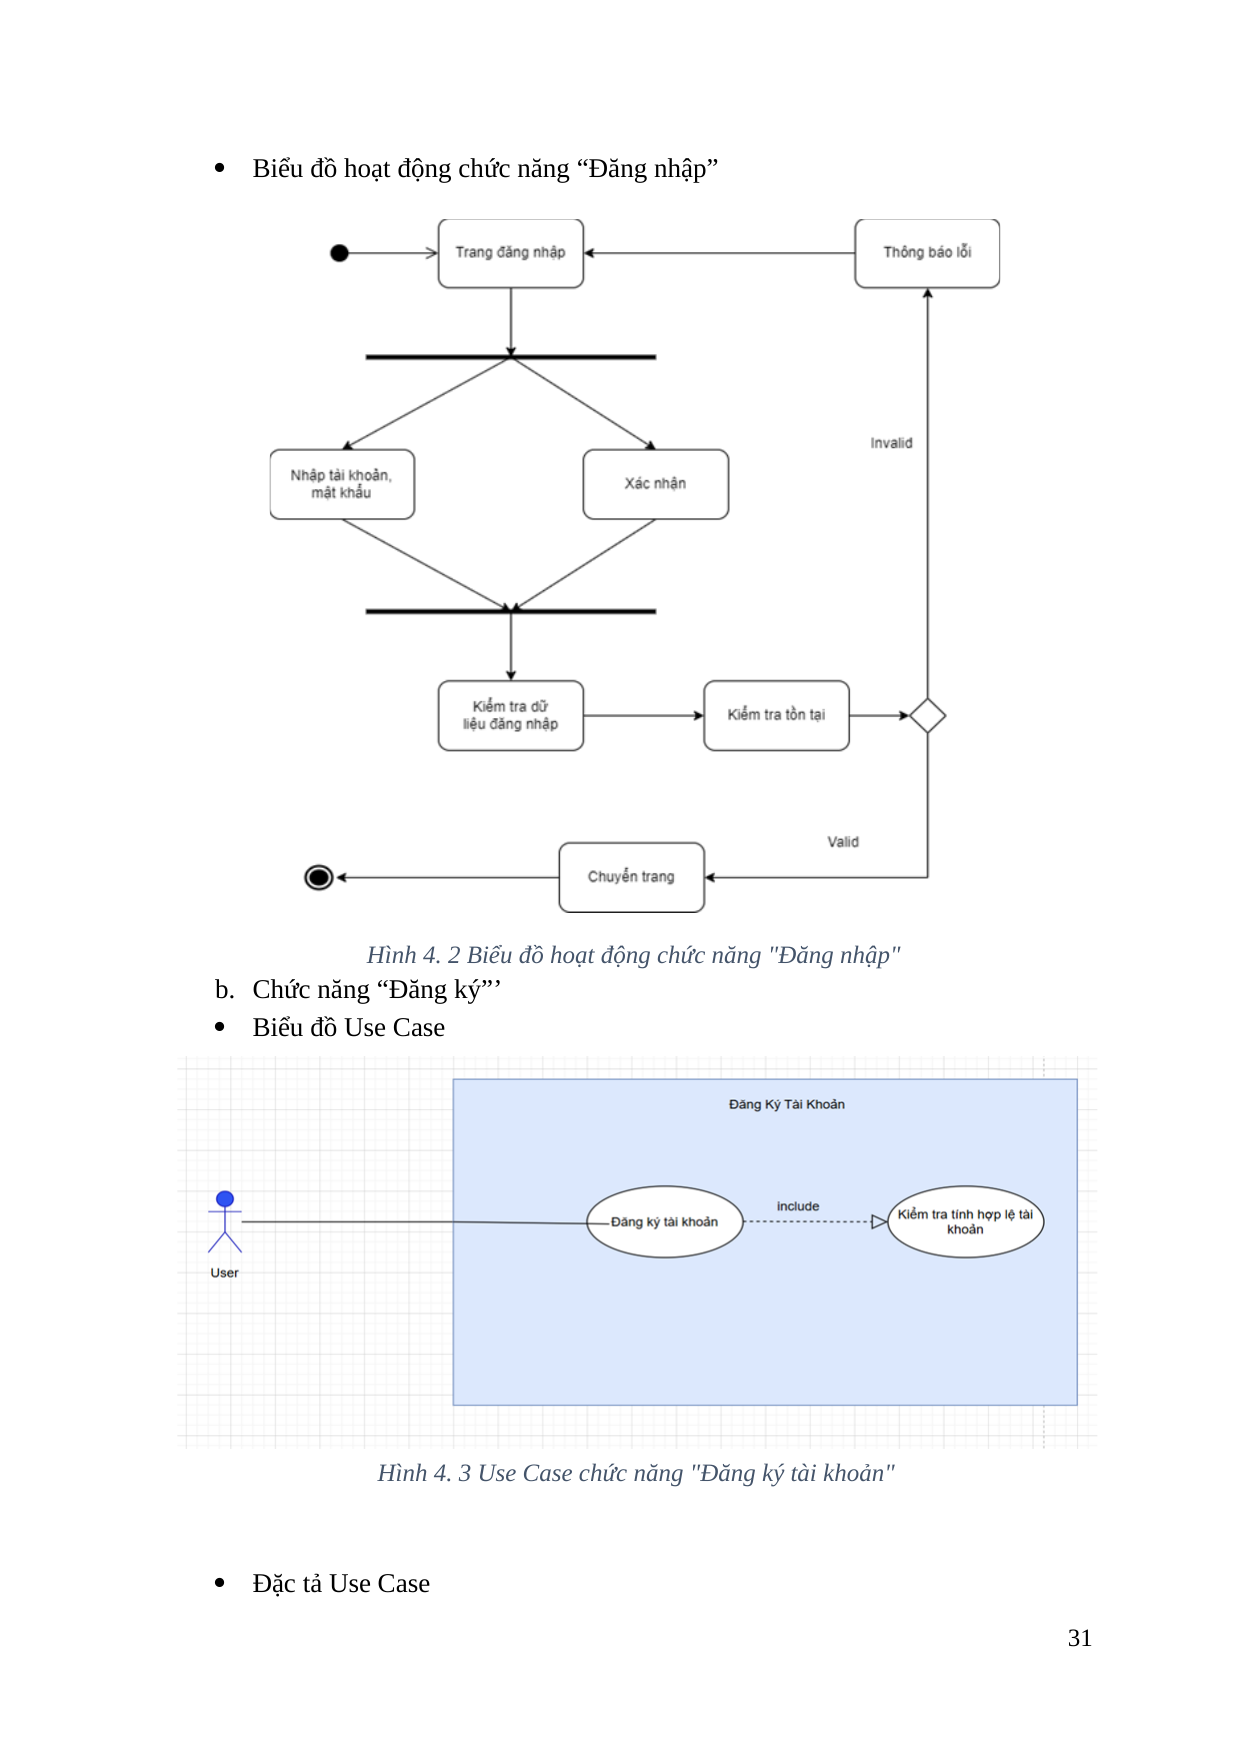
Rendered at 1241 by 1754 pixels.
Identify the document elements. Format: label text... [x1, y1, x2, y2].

list Biểu đồ Use Case [215, 1006, 1092, 1044]
picture [177, 1056, 1098, 1449]
list Đặc tả Use Case [215, 1562, 1092, 1600]
list Biểu đồ hoạt động chức năng “Đăng nhập” [215, 148, 1092, 185]
picture [269, 219, 1001, 913]
